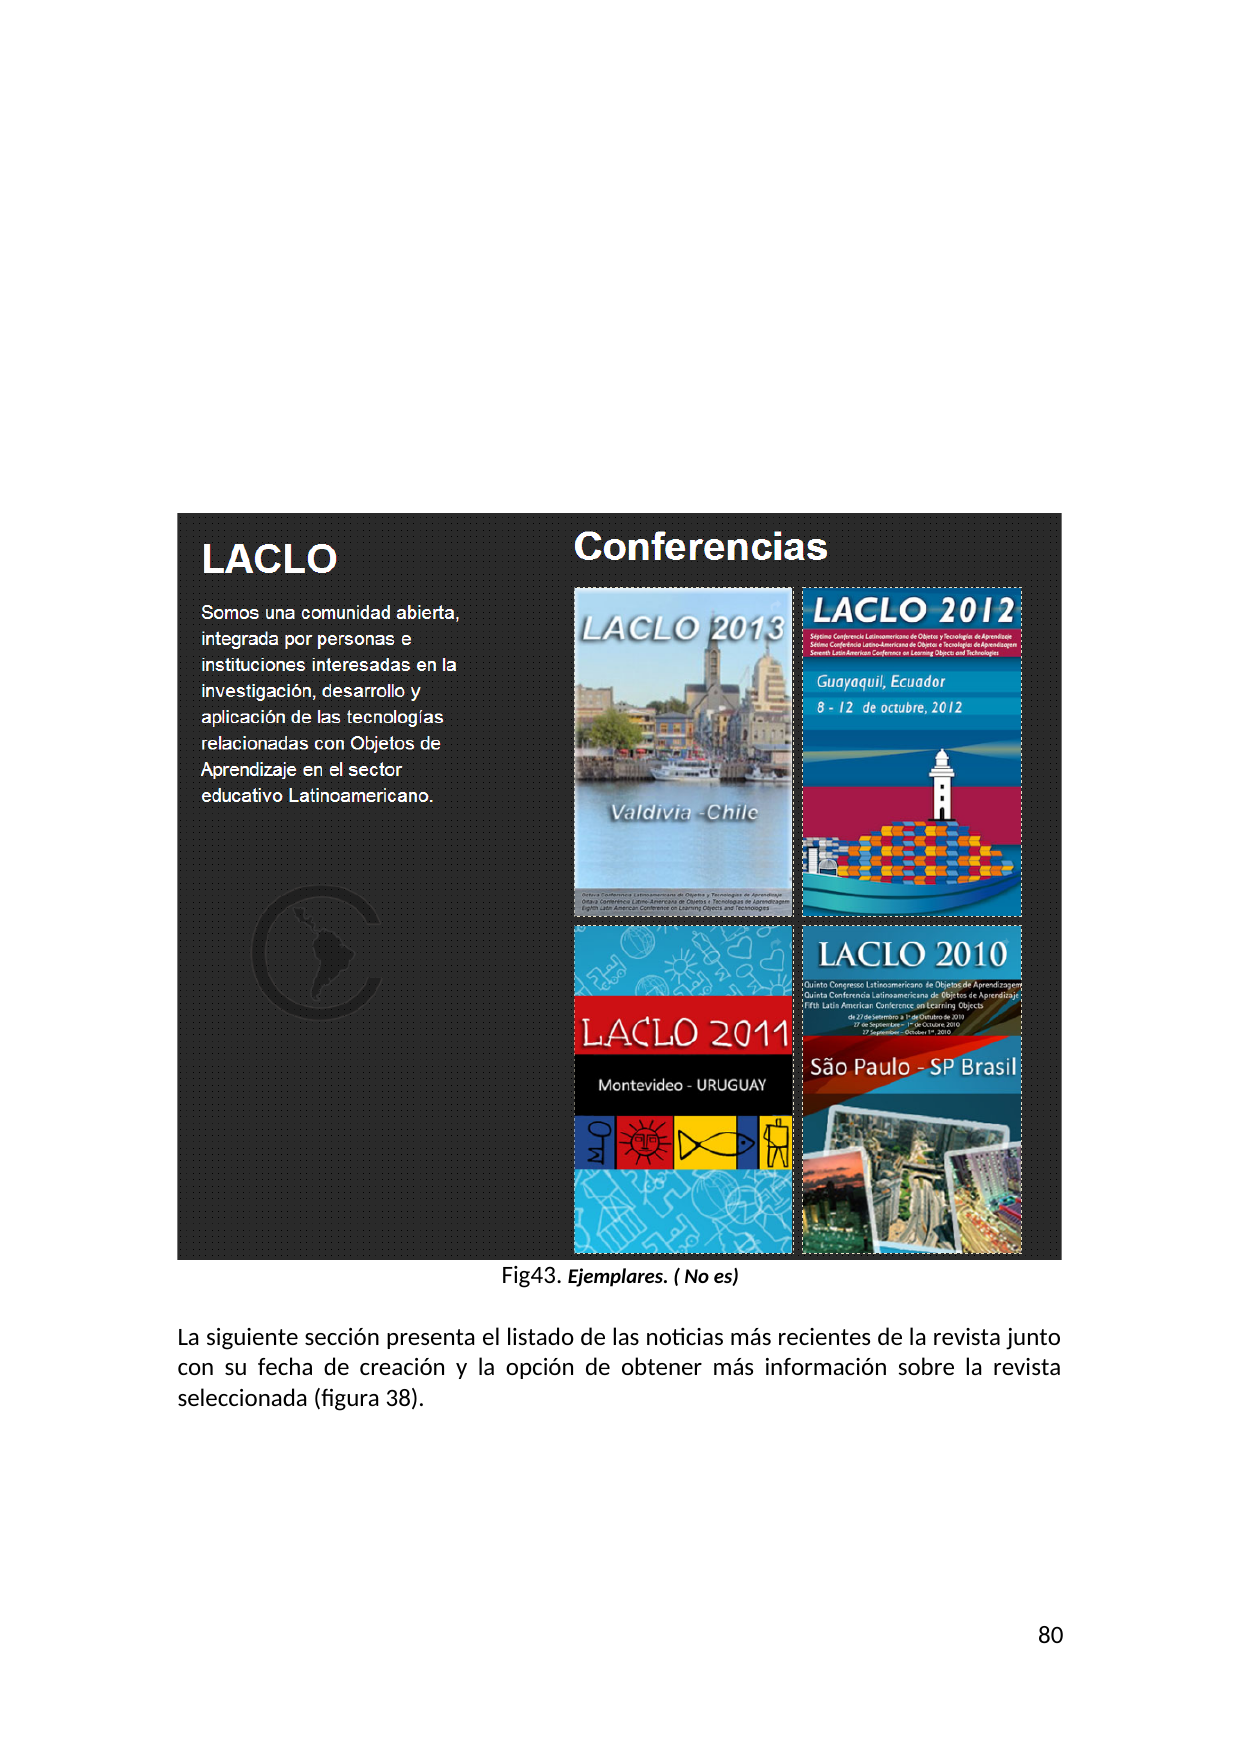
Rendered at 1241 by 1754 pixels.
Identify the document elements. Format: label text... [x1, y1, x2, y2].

text Fig43. Ejemplares. ( No es) [177, 1259, 1063, 1290]
text La siguiente sección presenta el listado de las noticias más recientes de la revista junto con su fecha de creación y la opción de obtener más información sobre la revista seleccionada (figura 38). [177, 1321, 1063, 1412]
picture [177, 513, 1062, 1260]
